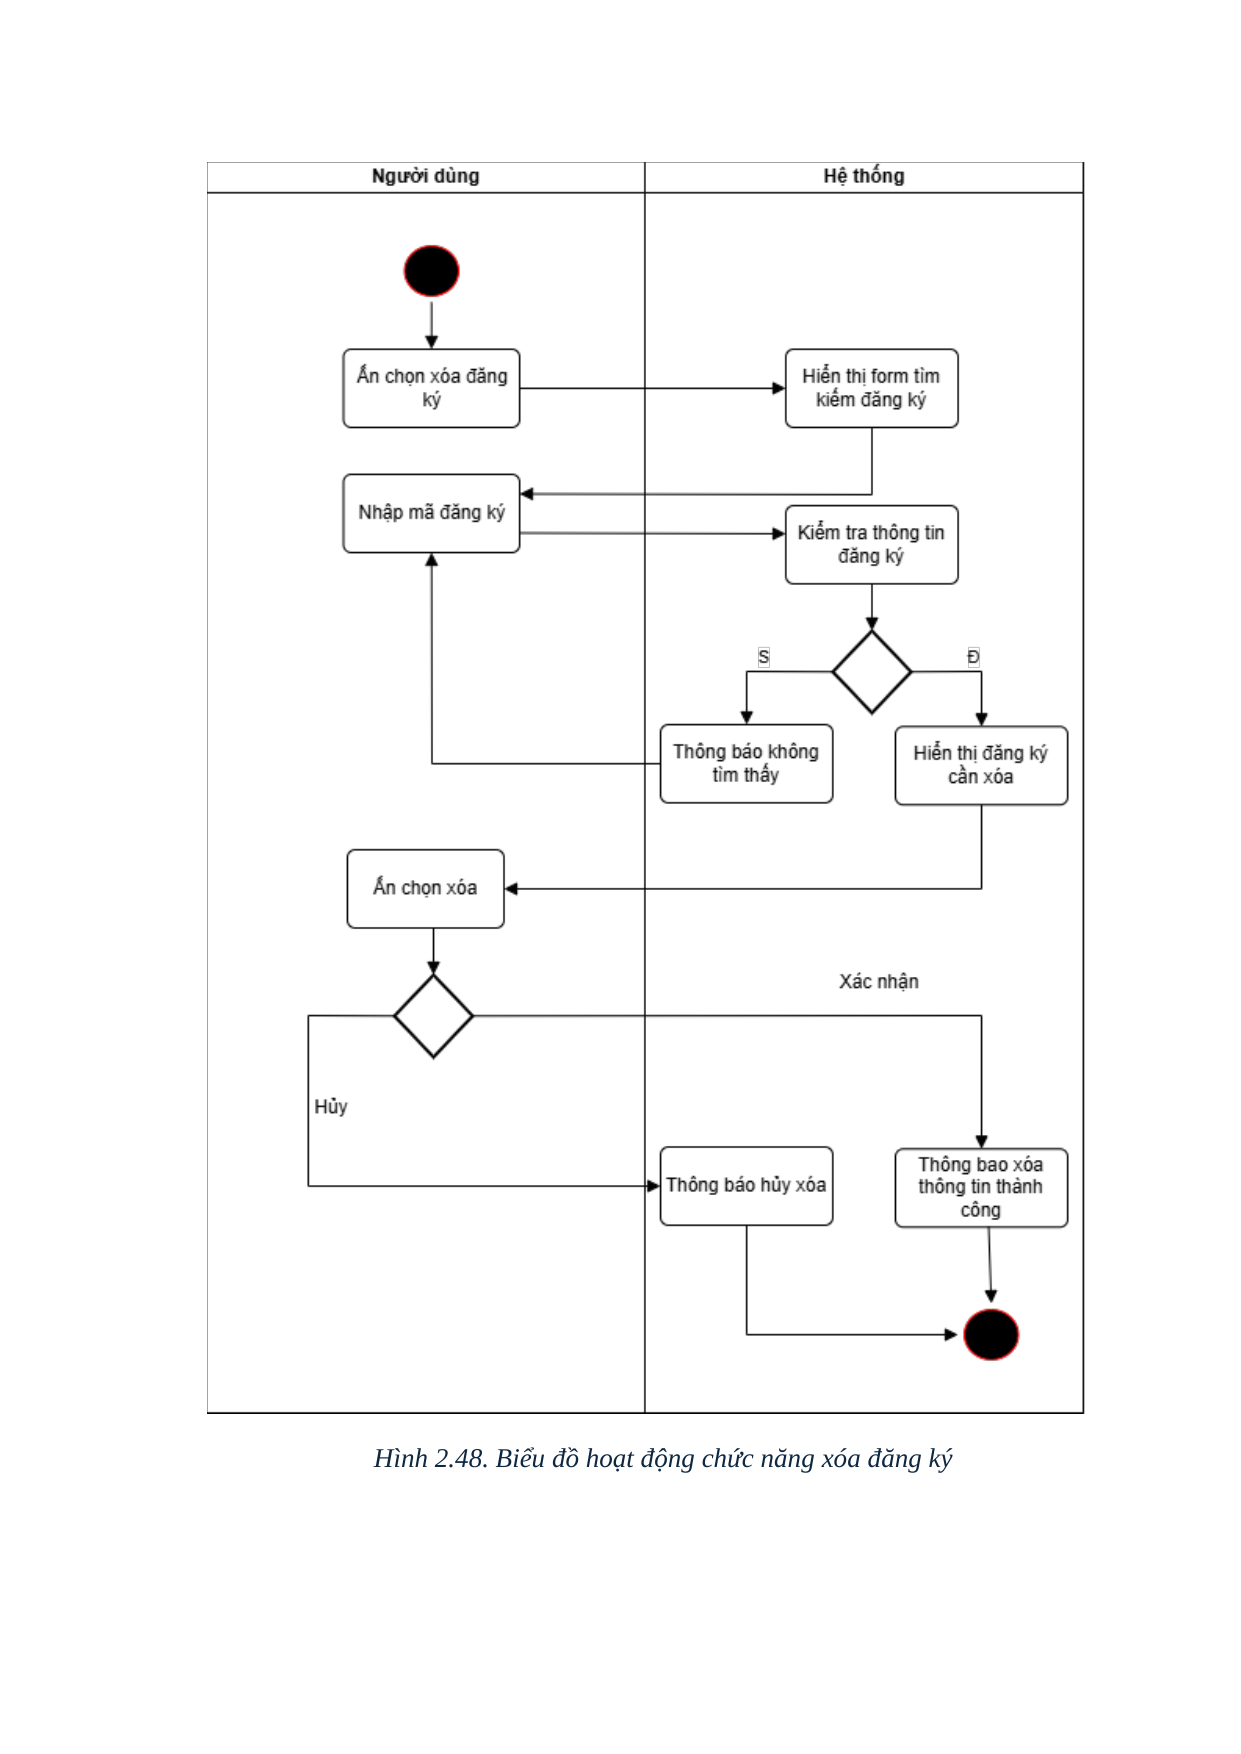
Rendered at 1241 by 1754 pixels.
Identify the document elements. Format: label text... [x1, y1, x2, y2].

picture [207, 162, 1086, 1414]
text Hình 2.48. Biểu đồ hoạt động chức năng xóa đăng ký [207, 1442, 1122, 1473]
